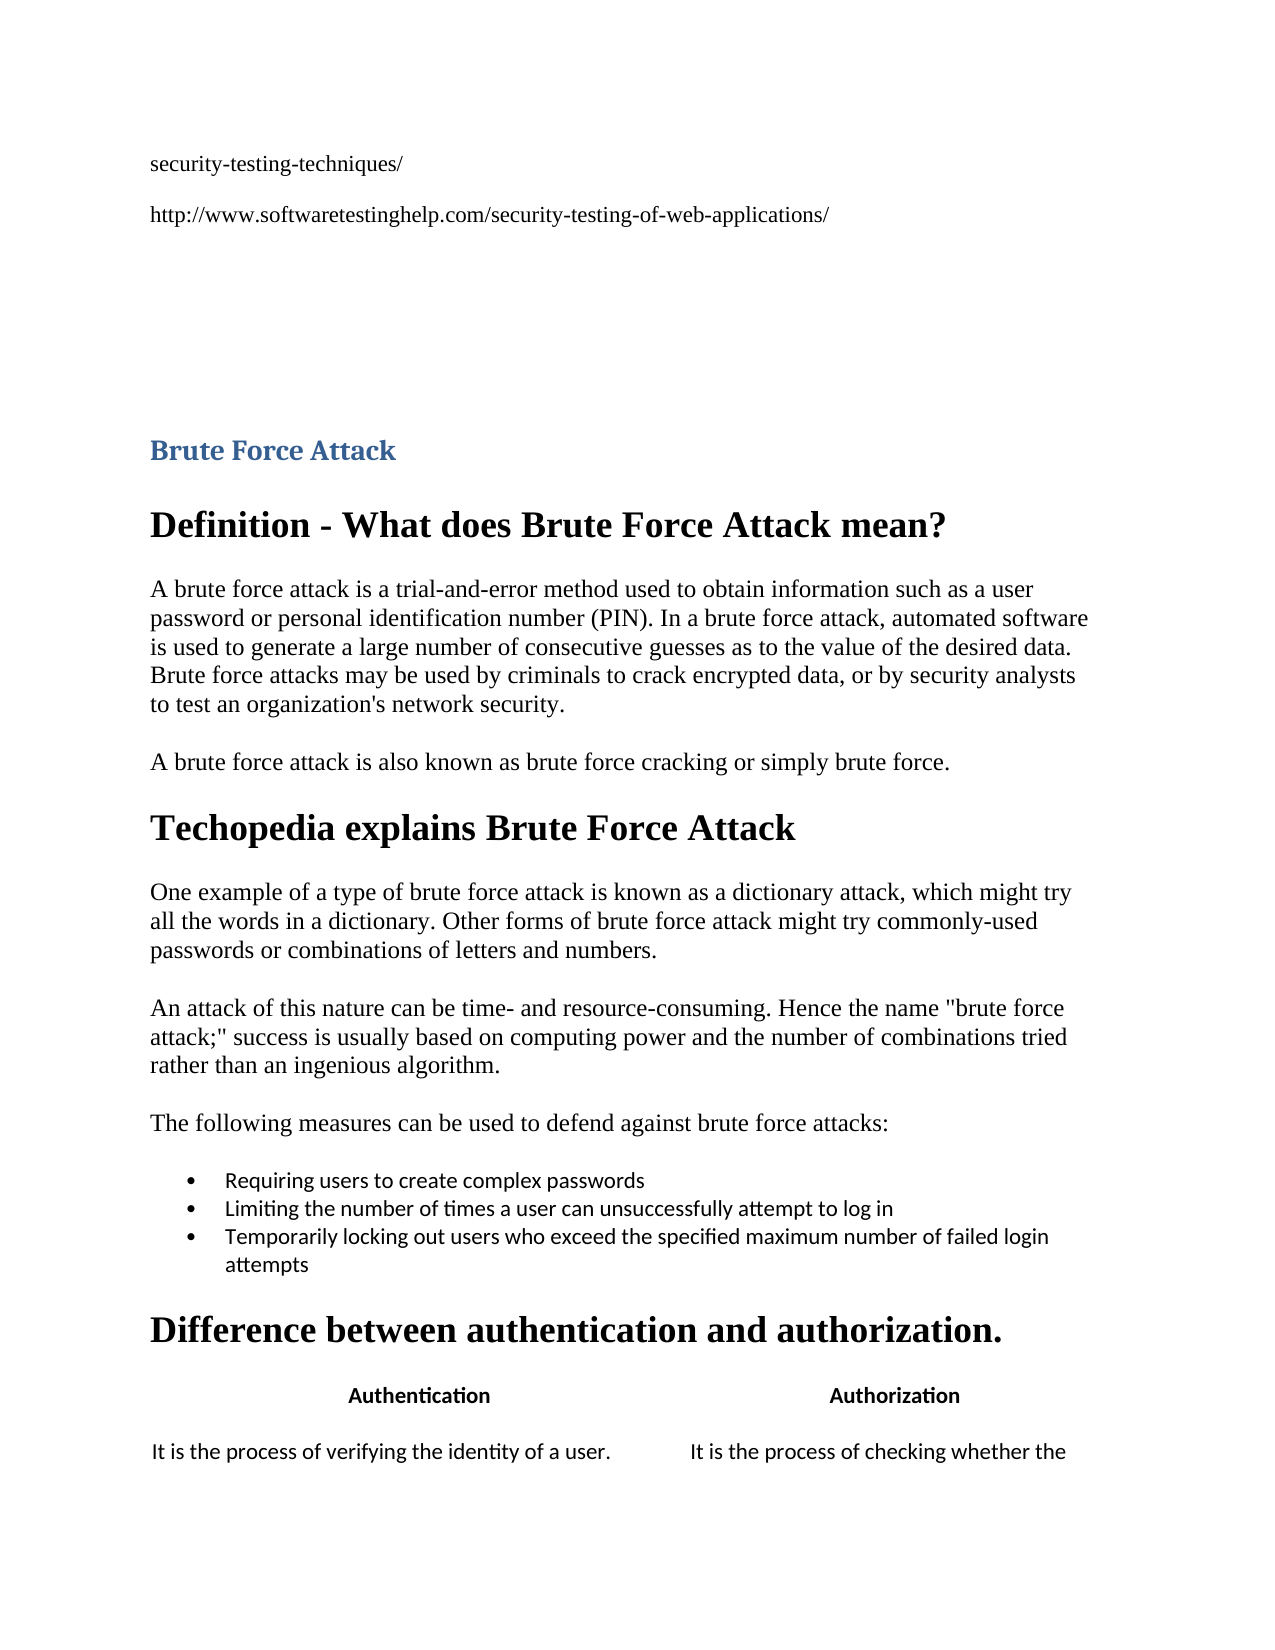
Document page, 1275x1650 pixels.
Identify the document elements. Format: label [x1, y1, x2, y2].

table_cell [150, 150, 1124, 1491]
